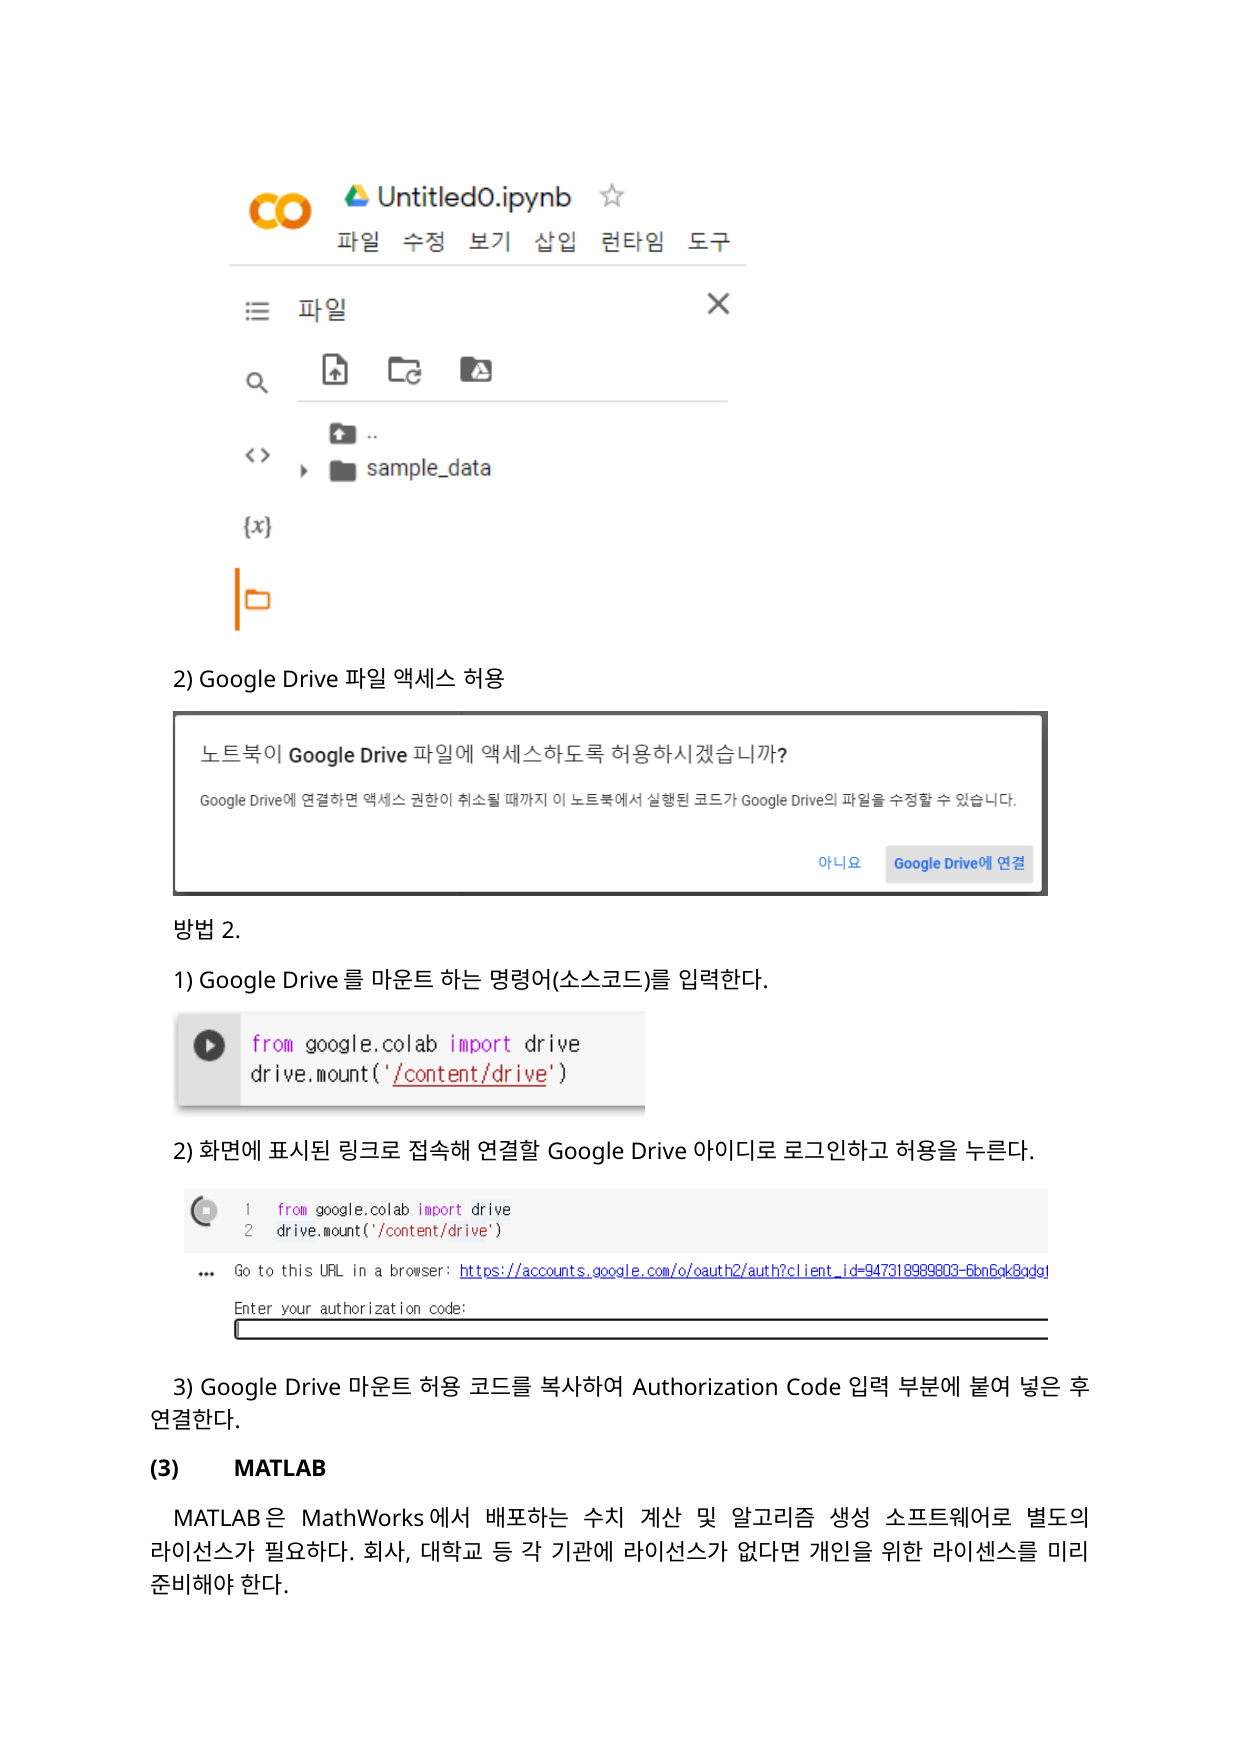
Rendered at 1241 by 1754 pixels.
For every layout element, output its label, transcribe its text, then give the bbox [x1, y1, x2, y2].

picture [172, 711, 1048, 896]
text 2) 화면에 표시된 링크로 접속해 연결할 Google Drive 아이디로 로그인하고 허용을 누른다. [150, 1133, 1090, 1167]
list MATLAB [150, 1452, 1090, 1483]
picture [229, 177, 747, 645]
text 3) Google Drive 마운트 허용 코드를 복사하여 Authorization Code 입력 부분에 붙여 넣은 후 연결한다. [150, 1369, 1090, 1435]
picture [172, 1011, 645, 1117]
text MATLAB은 MathWorks에서 배포하는 수치 계산 및 알고리즘 생성 소프트웨어로 별도의 라이선스가 필요하다. 회사, 대학교 등 각 기관에 라이선스가 없다면 개인을 위한 라이센스를 미리 준비해야 한다. [150, 1500, 1090, 1600]
text 방법 2. [150, 912, 1090, 945]
text 2) Google Drive 파일 액세스 허용 [150, 661, 1090, 694]
text 1) Google Drive를 마운트 하는 명령어(소스코드)를 입력한다. [150, 962, 1090, 995]
picture [172, 1183, 1048, 1352]
